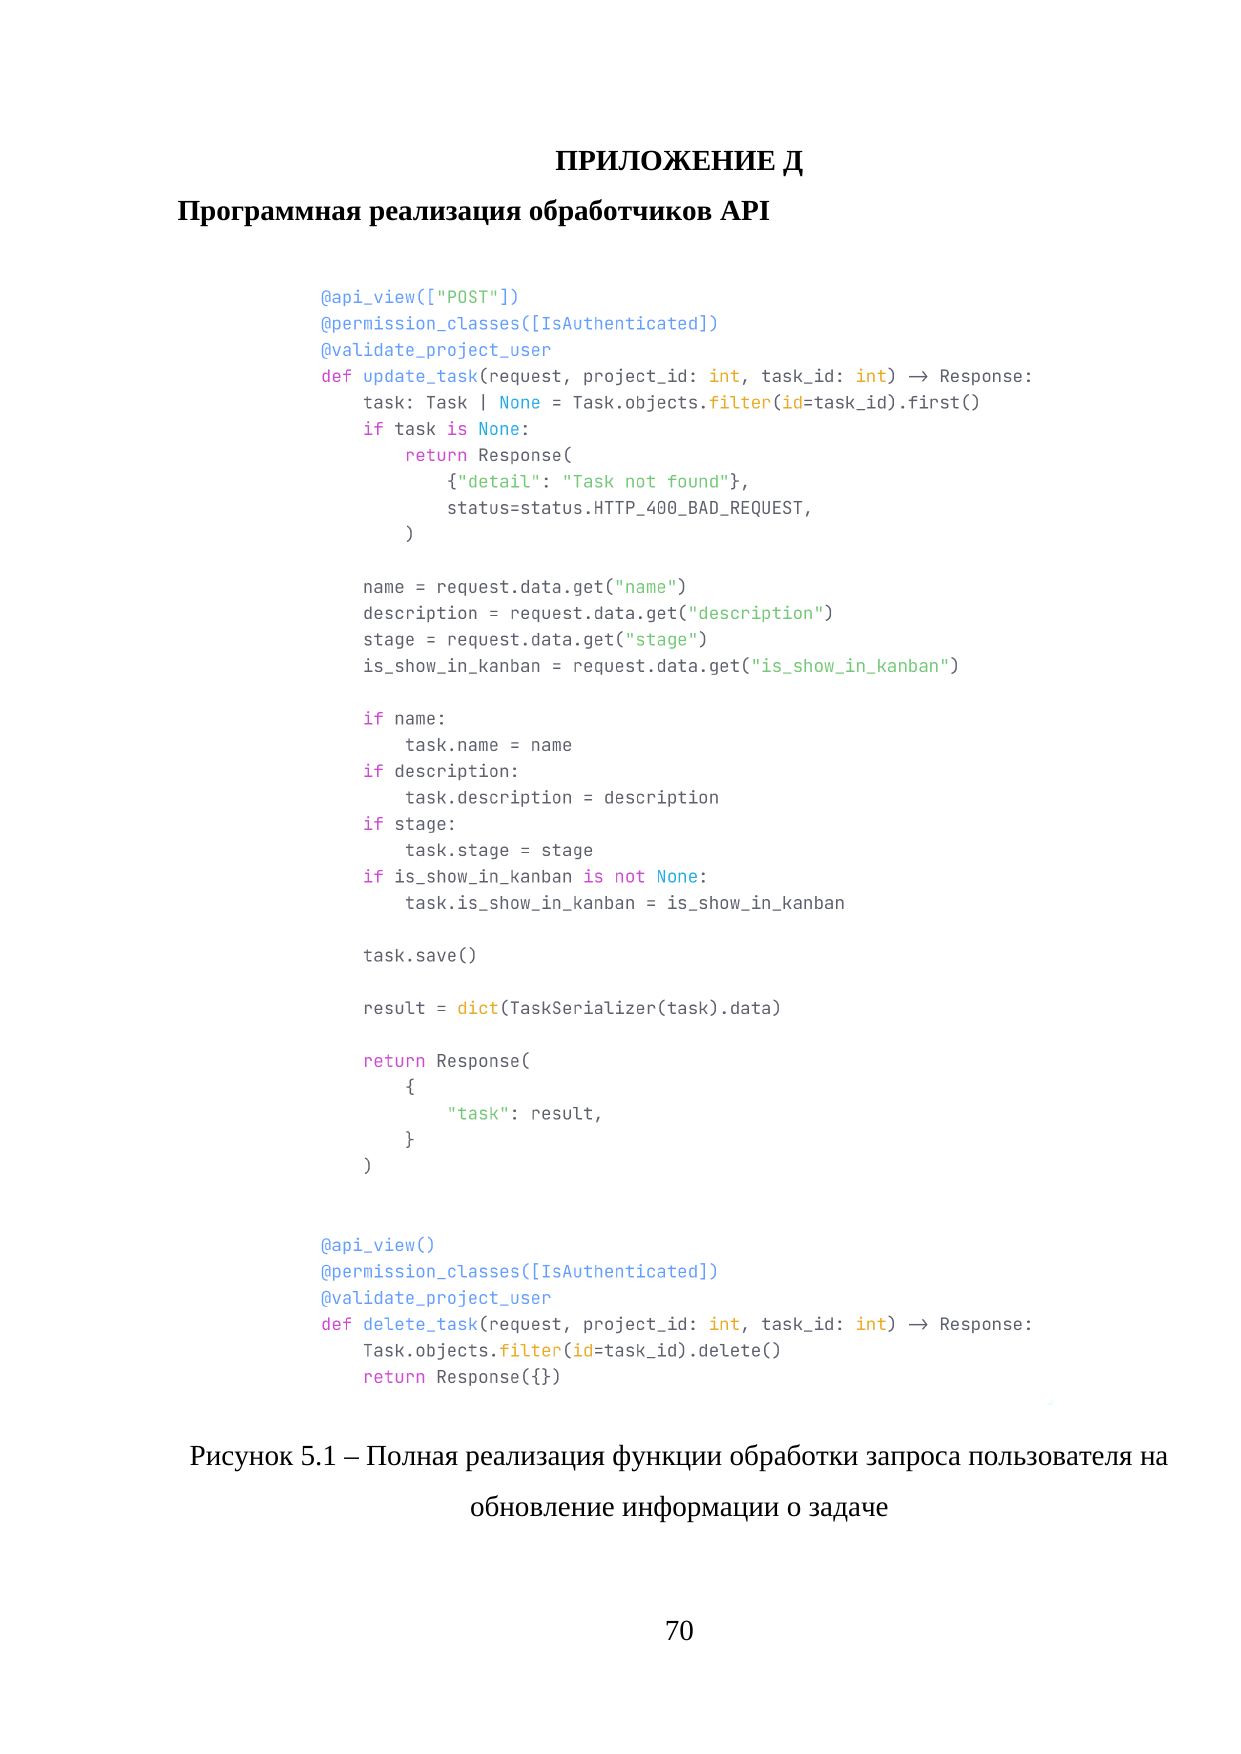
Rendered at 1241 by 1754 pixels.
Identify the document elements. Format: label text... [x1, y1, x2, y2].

subtitle ПРИЛОЖЕНИЕ Д [177, 143, 1181, 177]
picture [305, 260, 1053, 1405]
text Рисунок 5.1 – Полная реализация функции обработки запроса пользователя на обновление информации о задаче [177, 1438, 1181, 1522]
text Программная реализация обработчиков API [177, 193, 1181, 227]
